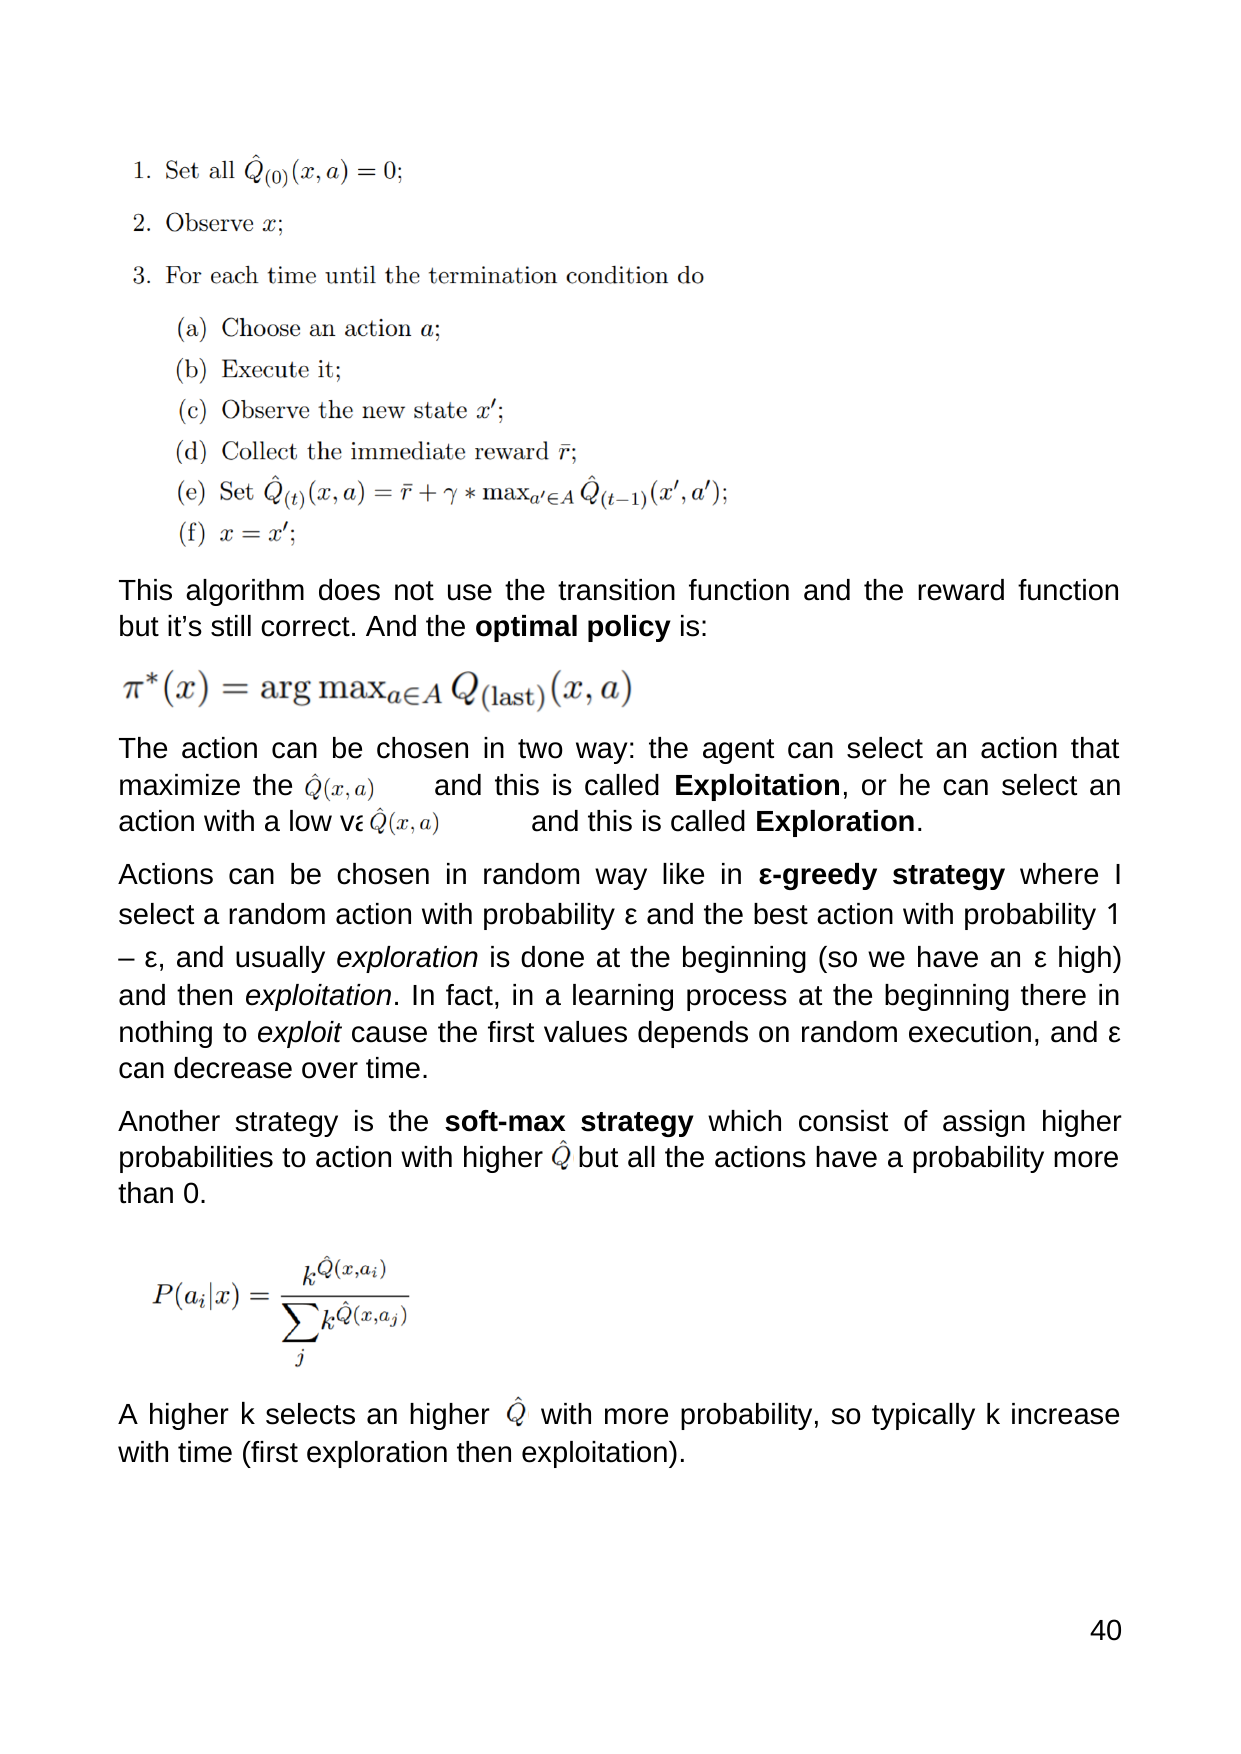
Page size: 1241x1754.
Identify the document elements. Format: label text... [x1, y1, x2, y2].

picture [118, 147, 763, 554]
picture [551, 1133, 574, 1176]
picture [298, 767, 443, 846]
text Actions can be chosen in random way like in ε-greedy strategy where I select a random action with probability ε and the best action with probability 1 – ε, and usually exploration is done at the beginning (so we have an ε high) and then exploitation. In fact, in a learning process at the beginning there in nothing to exploit cause the first values depends on random execution, and ε can decrease over time. [118, 857, 1122, 1084]
text The action can be chosen in two way: the agent can select an action that maximize the and this is called Exploitation, or he can select an action with a low value of and this is called Exploration. [118, 732, 1122, 837]
picture [118, 1228, 424, 1374]
picture [118, 662, 633, 713]
text A higher k selects an higher with more probability, so typically k increase with time (first exploration then exploitation). [118, 1393, 1122, 1469]
picture [506, 1390, 529, 1432]
text This algorithm does not use the transition function and the reward function but it’s still correct. And the optimal policy is: [118, 573, 1122, 643]
text Another strategy is the soft-max strategy which consist of assign higher probabilities to action with higher but all the actions have a probability more than 0. [118, 1103, 1122, 1209]
